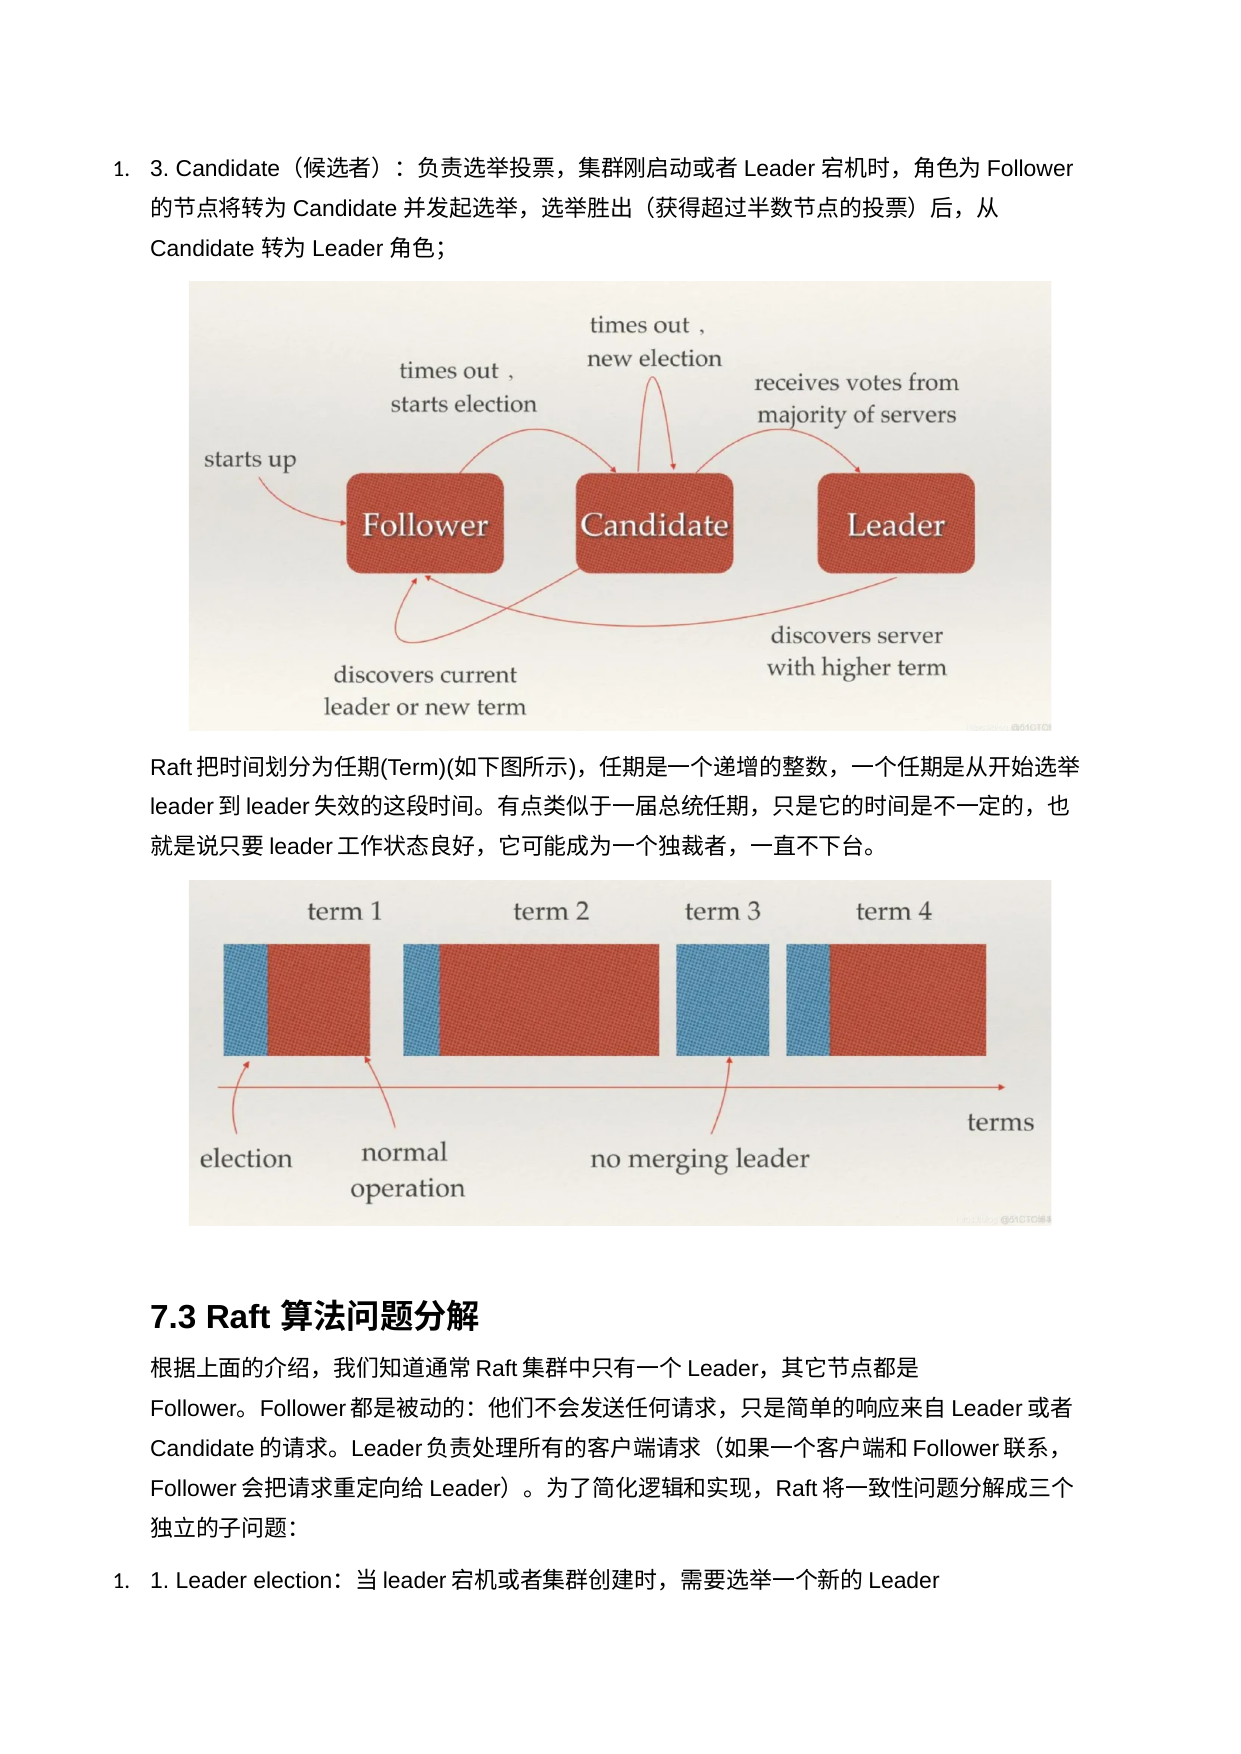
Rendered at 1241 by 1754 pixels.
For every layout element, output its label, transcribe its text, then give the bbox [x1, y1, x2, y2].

text 根据上面的介绍，我们知道通常Raft集群中只有一个Leader，其它节点都是Follower。Follower都是被动的：他们不会发送任何请求，只是简单的响应来自Leader或者Candidate的请求。Leader负责处理所有的客户端请求（如果一个客户端和Follower联系，Follower会把请求重定向给Leader）。为了简化逻辑和实现，Raft将一致性问题分解成三个独立的子问题： [150, 1350, 1090, 1543]
text Raft把时间划分为任期(Term)(如下图所示)，任期是一个递增的整数，一个任期是从开始选举leader到leader失效的这段时间。有点类似于一届总统任期，只是它的时间是不一定的，也就是说只要leader工作状态良好，它可能成为一个独裁者，一直不下台。 [150, 748, 1090, 861]
list 1. Leader election：当leader宕机或者集群创建时，需要选举一个新的Leader [112, 1562, 1090, 1595]
list 3. Candidate（候选者）：负责选举投票，集群刚启动或者 Leader 宕机时，角色为 Follower 的节点将转为 Candidate 并发起选举，选举胜出（获得超过半数节点的投票）后，从 Candidate 转为 Leader 角色； [112, 150, 1090, 263]
picture [188, 281, 1052, 731]
picture [188, 880, 1052, 1226]
